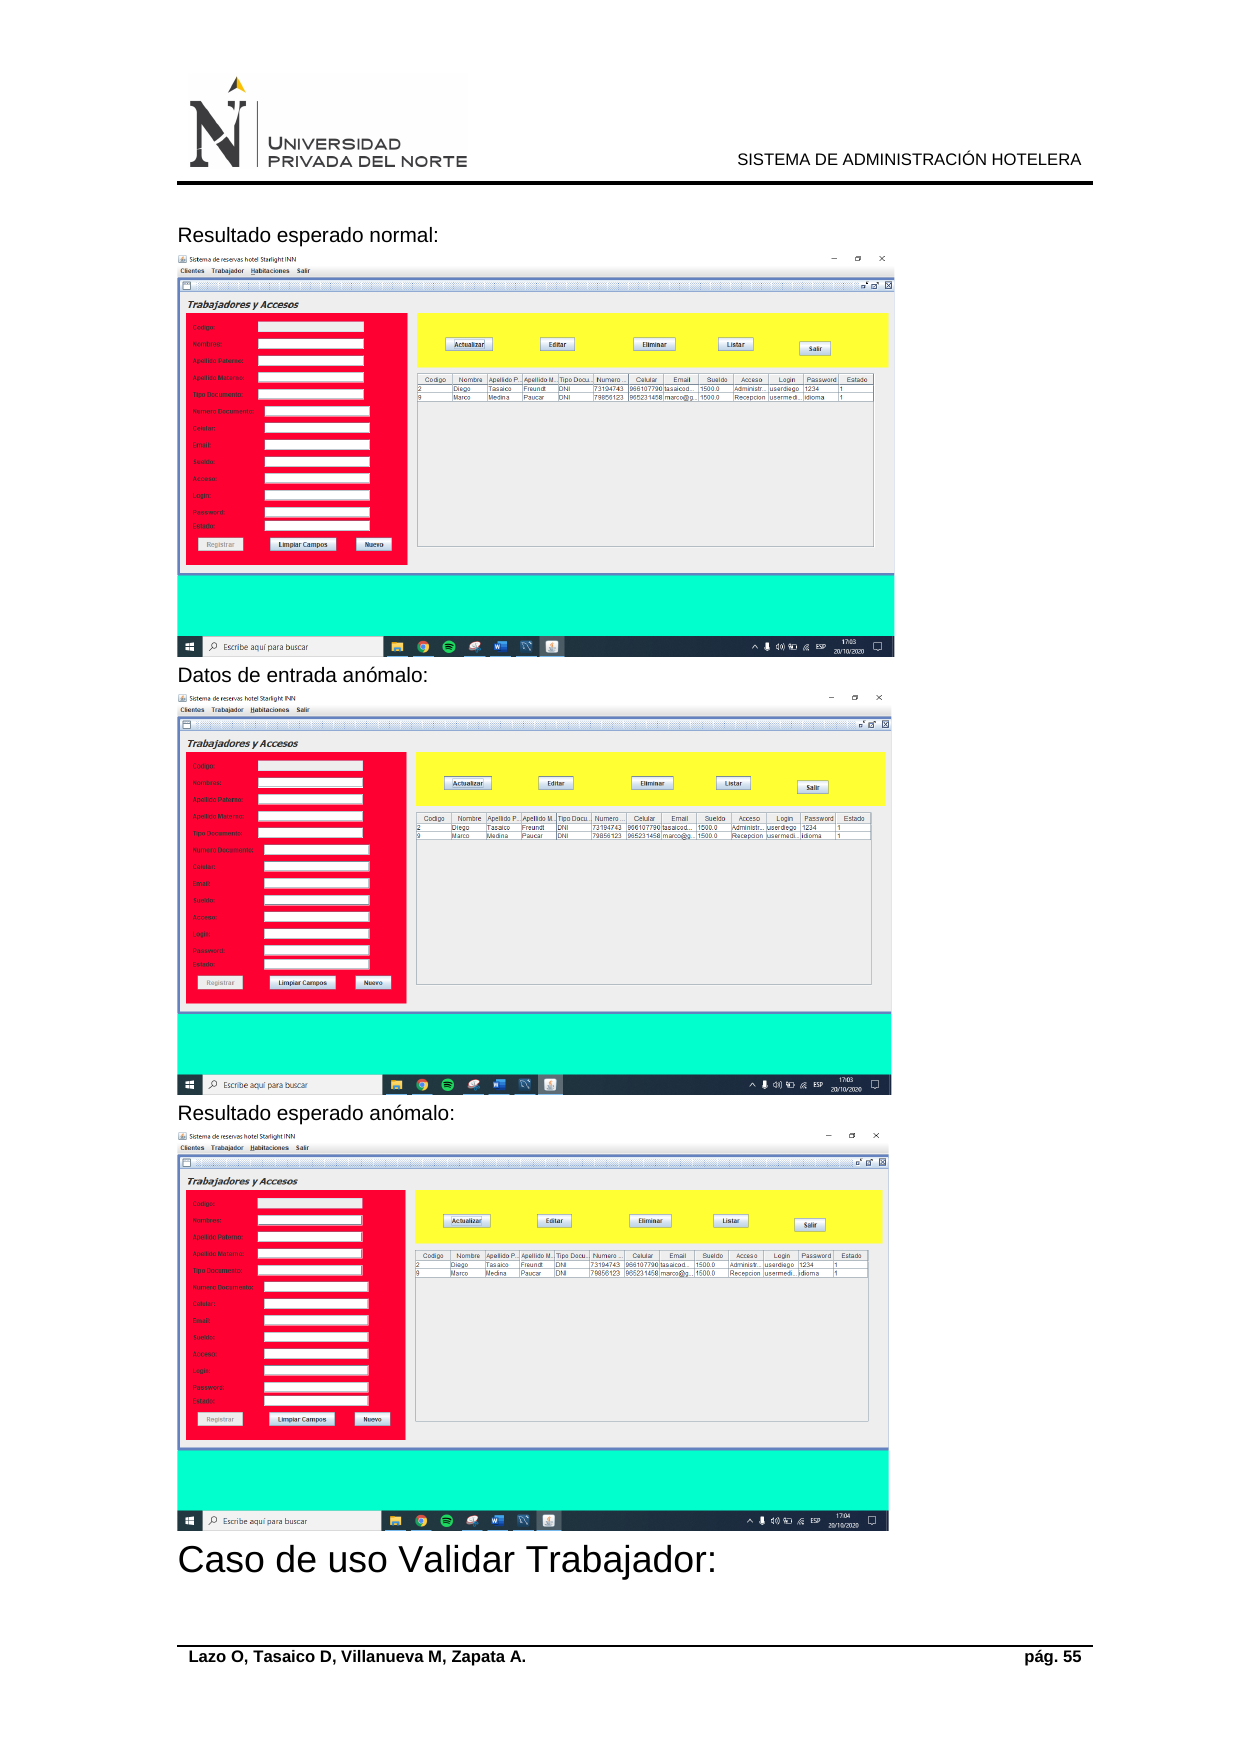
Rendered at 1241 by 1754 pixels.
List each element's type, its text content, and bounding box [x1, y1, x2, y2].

picture [177, 692, 892, 1095]
picture [177, 1130, 889, 1531]
picture [188, 73, 469, 169]
text Resultado esperado normal: [177, 223, 1092, 247]
picture [177, 253, 895, 657]
text Resultado esperado anómalo: [177, 1101, 1092, 1124]
text Datos de entrada anómalo: [177, 663, 1092, 687]
text Caso de uso Validar Trabajador: [177, 1537, 1092, 1580]
